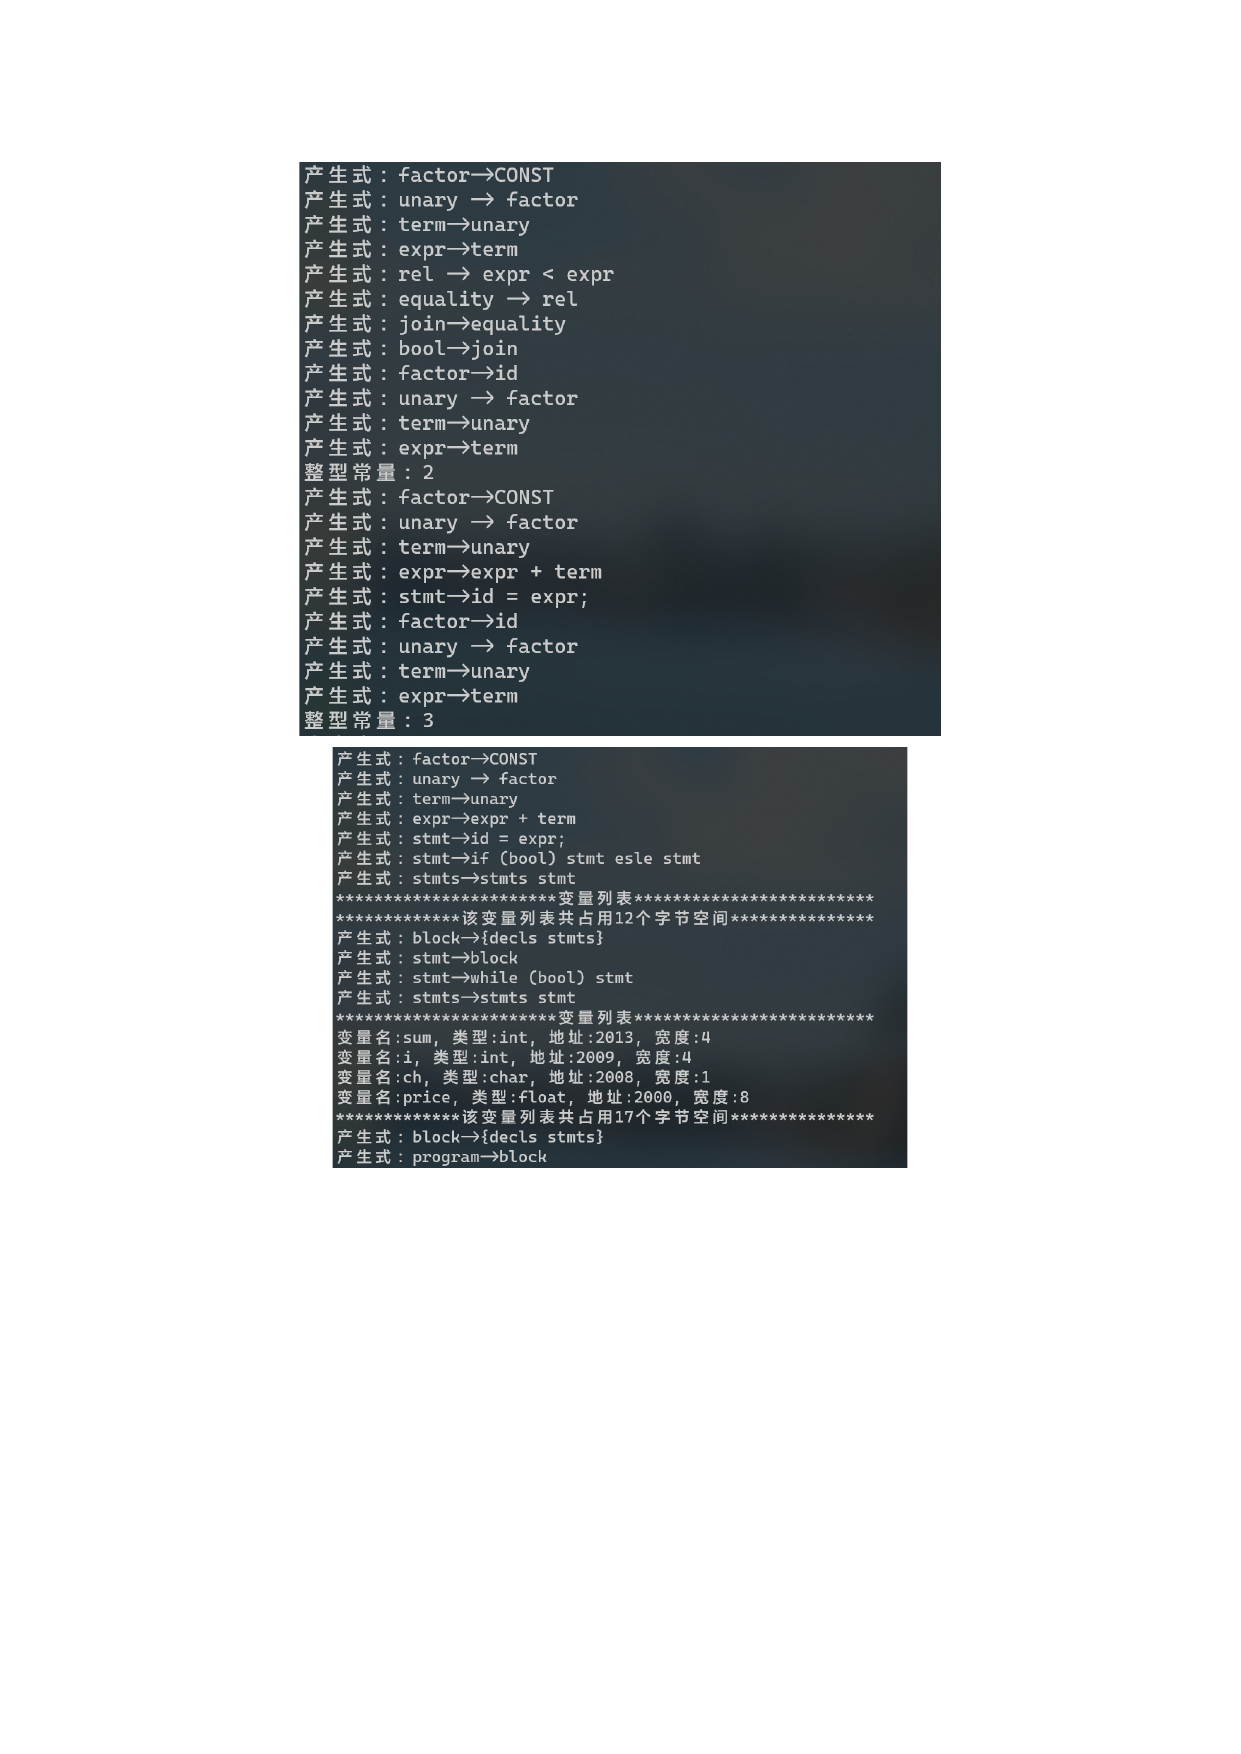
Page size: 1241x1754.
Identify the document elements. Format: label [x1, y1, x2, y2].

picture [332, 747, 908, 1168]
picture [299, 162, 941, 736]
